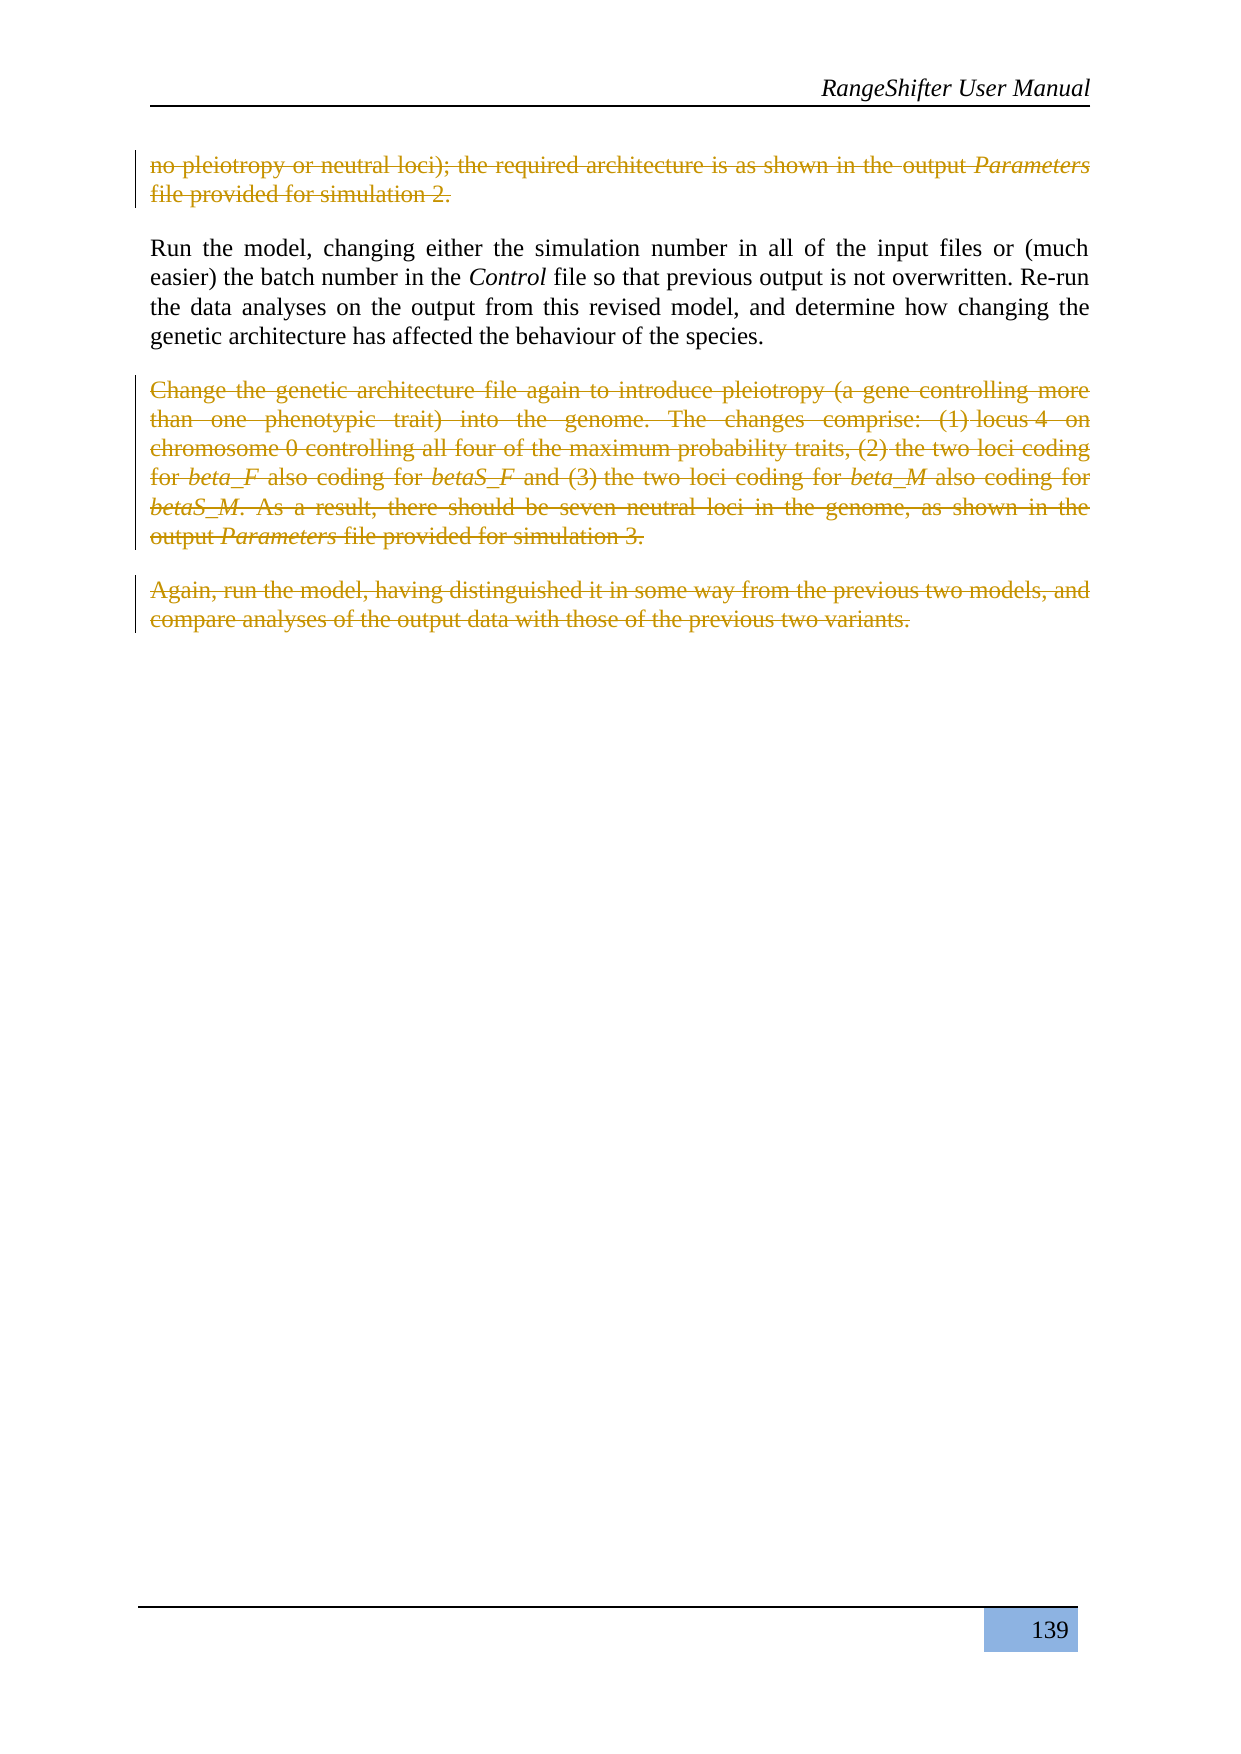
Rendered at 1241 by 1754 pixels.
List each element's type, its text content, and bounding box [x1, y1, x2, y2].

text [150, 150, 1090, 166]
text Run the model, changing either the simulation number in all of the input files or (much easier) the batch number in the Control file so that previous output is not overwritten. Re-run the data analyses on the output from this revised model, and determine how changing the genetic architecture has affected the behaviour of the species. [150, 233, 1090, 350]
